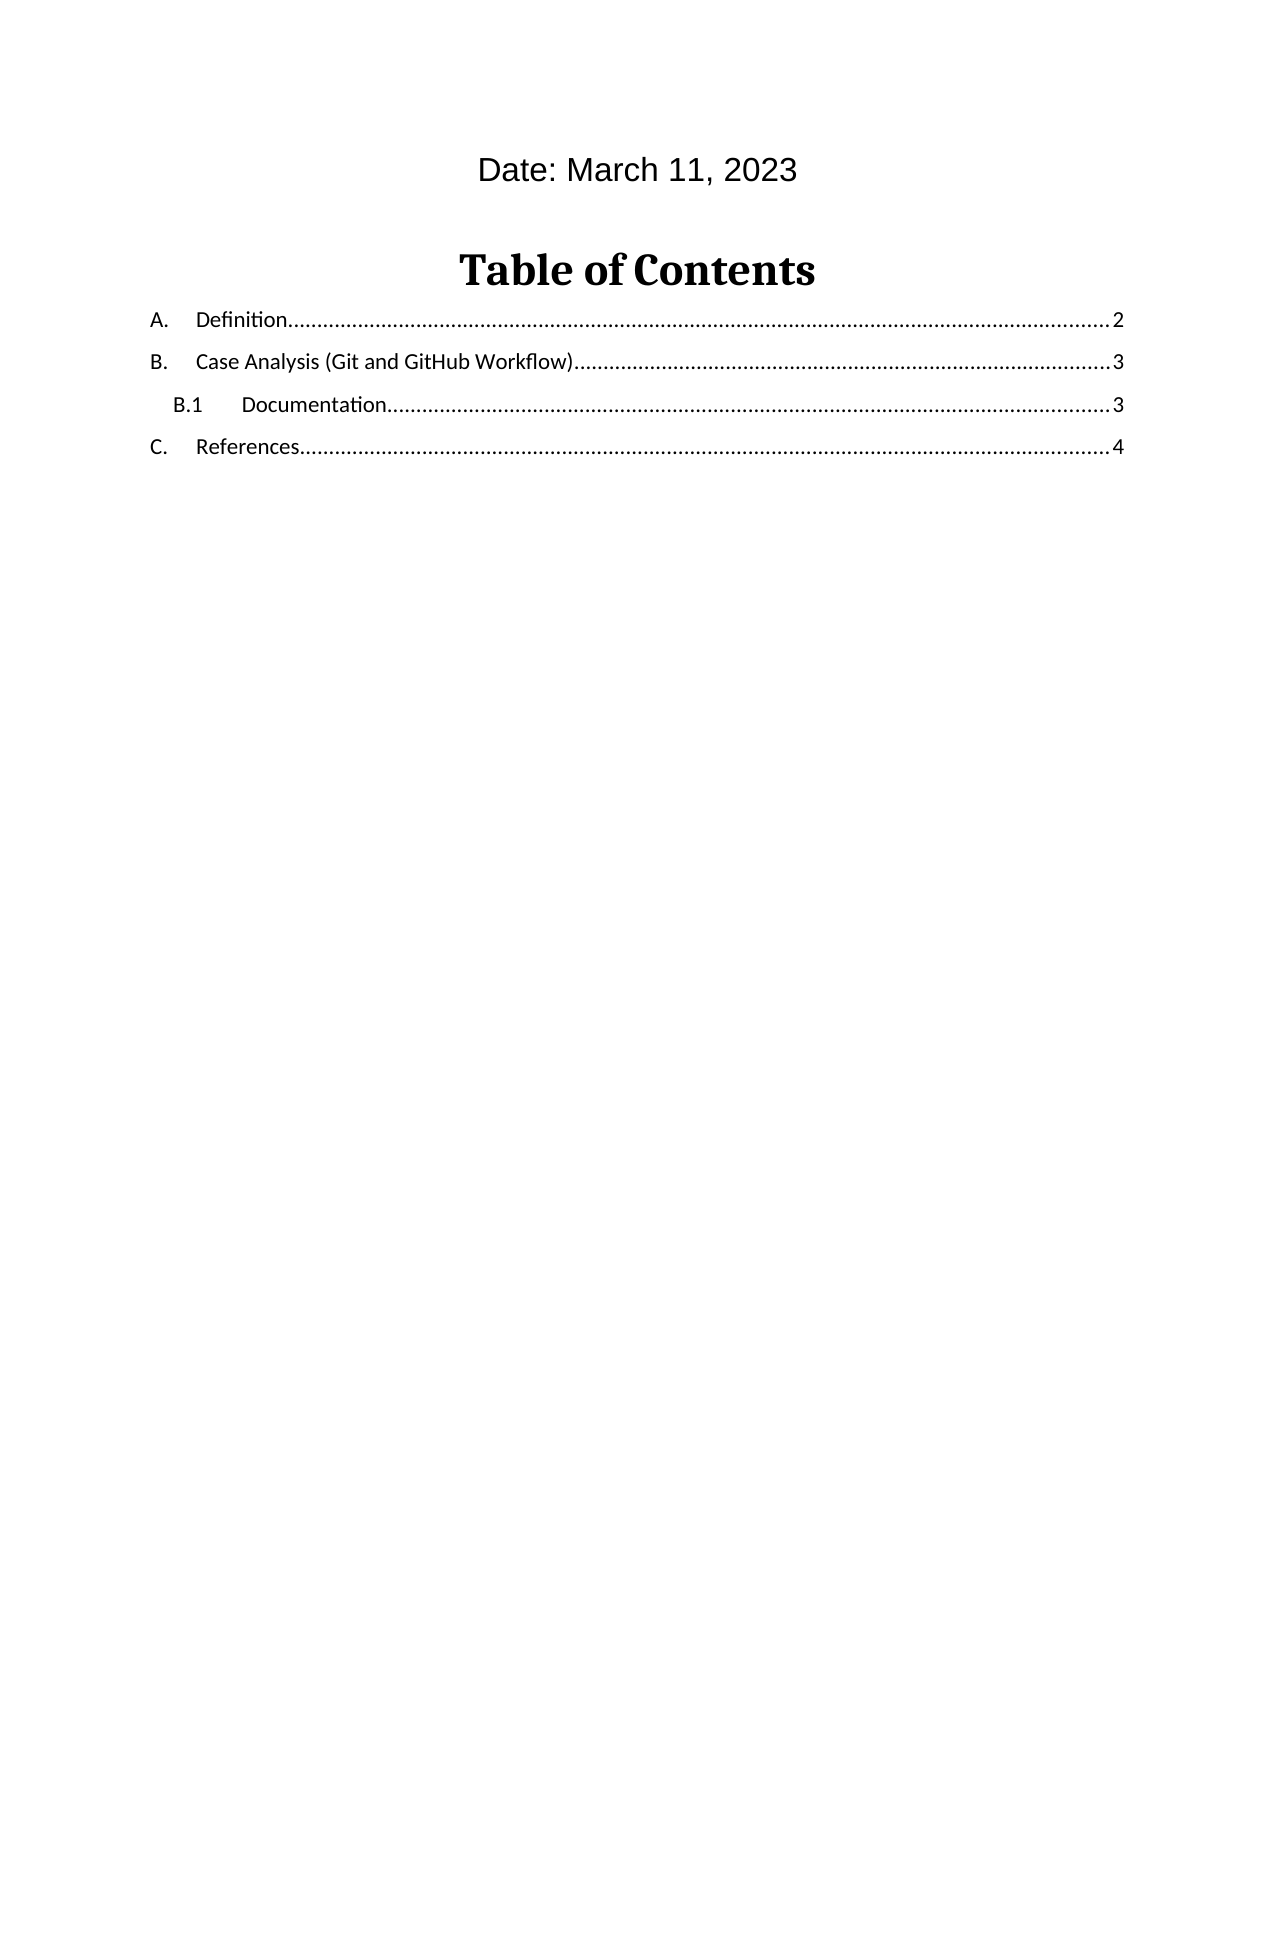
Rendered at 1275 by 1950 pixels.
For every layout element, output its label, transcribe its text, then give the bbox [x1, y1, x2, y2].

text Date: March 11, 2023 [150, 150, 1125, 188]
